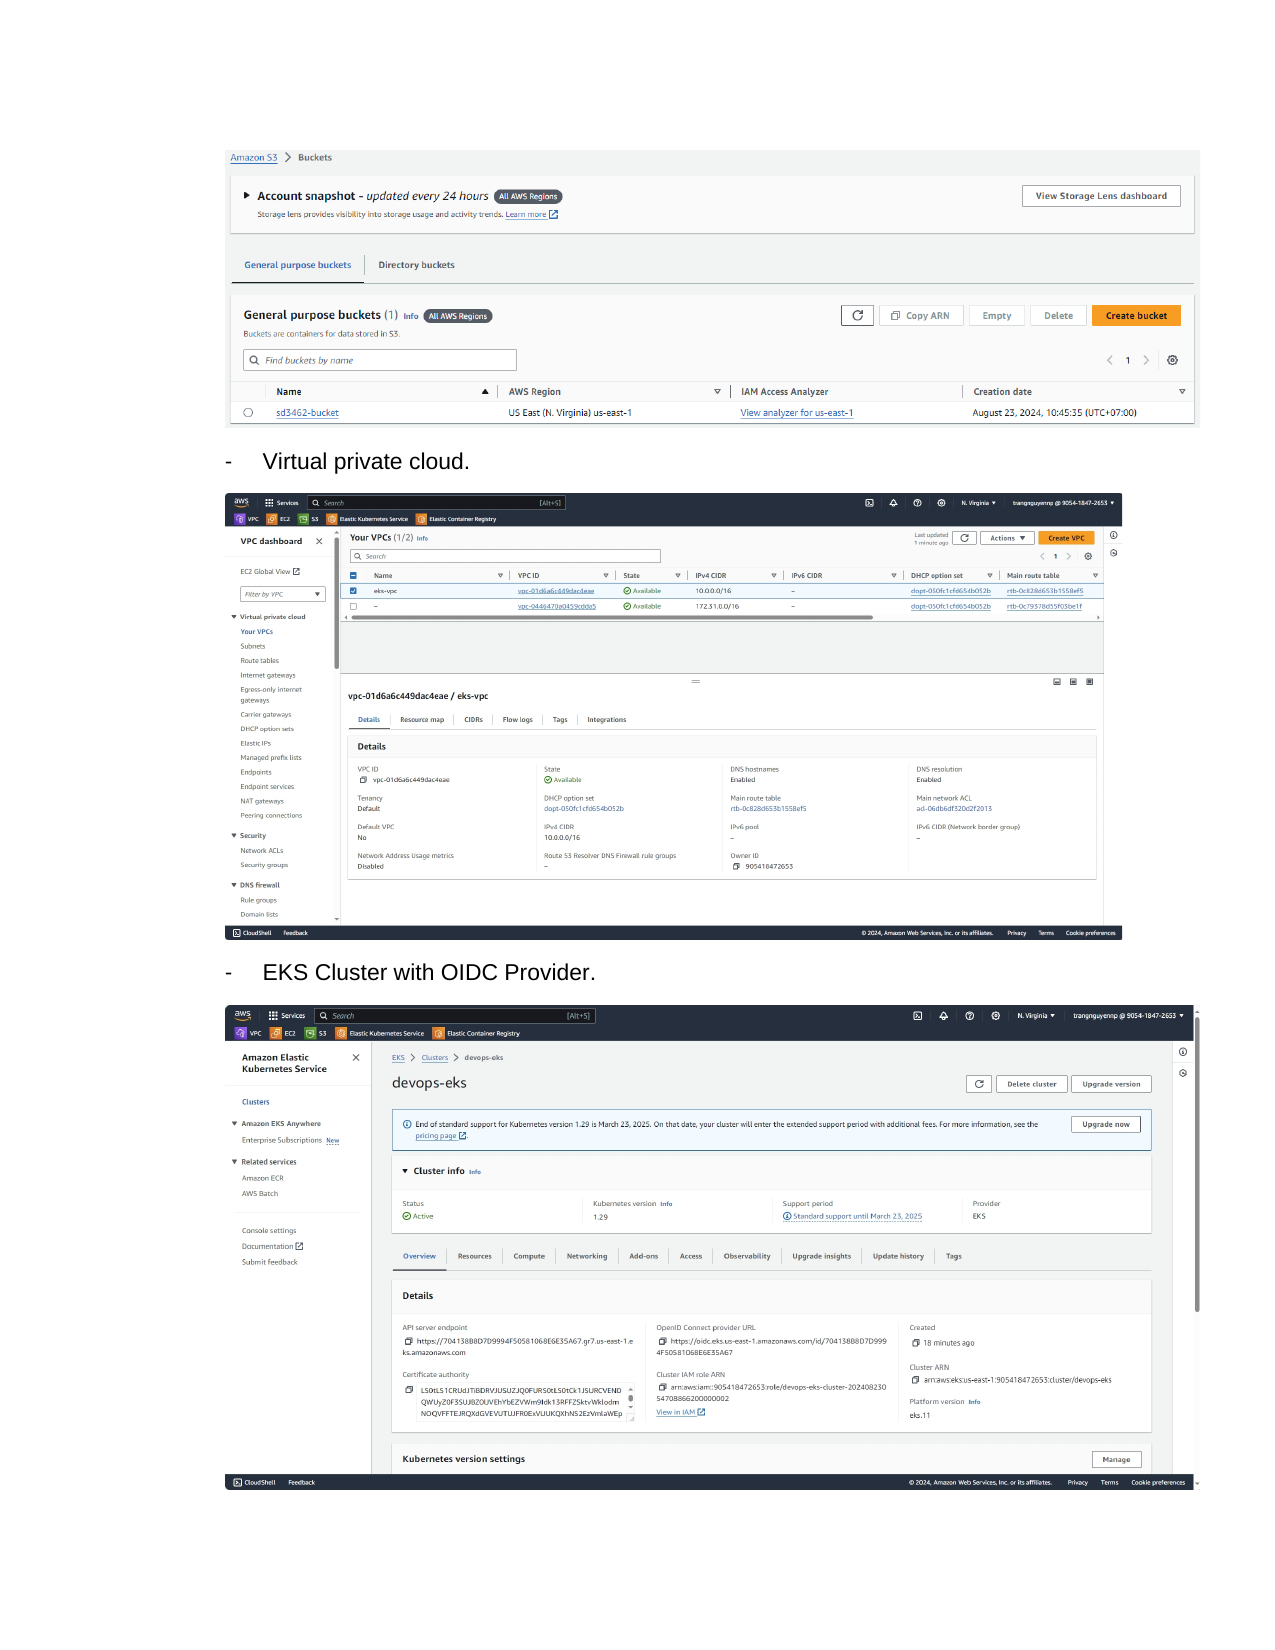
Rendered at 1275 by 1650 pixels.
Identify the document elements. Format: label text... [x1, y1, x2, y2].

picture [225, 493, 1123, 940]
list Virtual private cloud. [225, 447, 1125, 475]
picture [225, 150, 1200, 428]
list EKS Cluster with OIDC Provider. [225, 958, 1125, 986]
picture [225, 1005, 1200, 1490]
